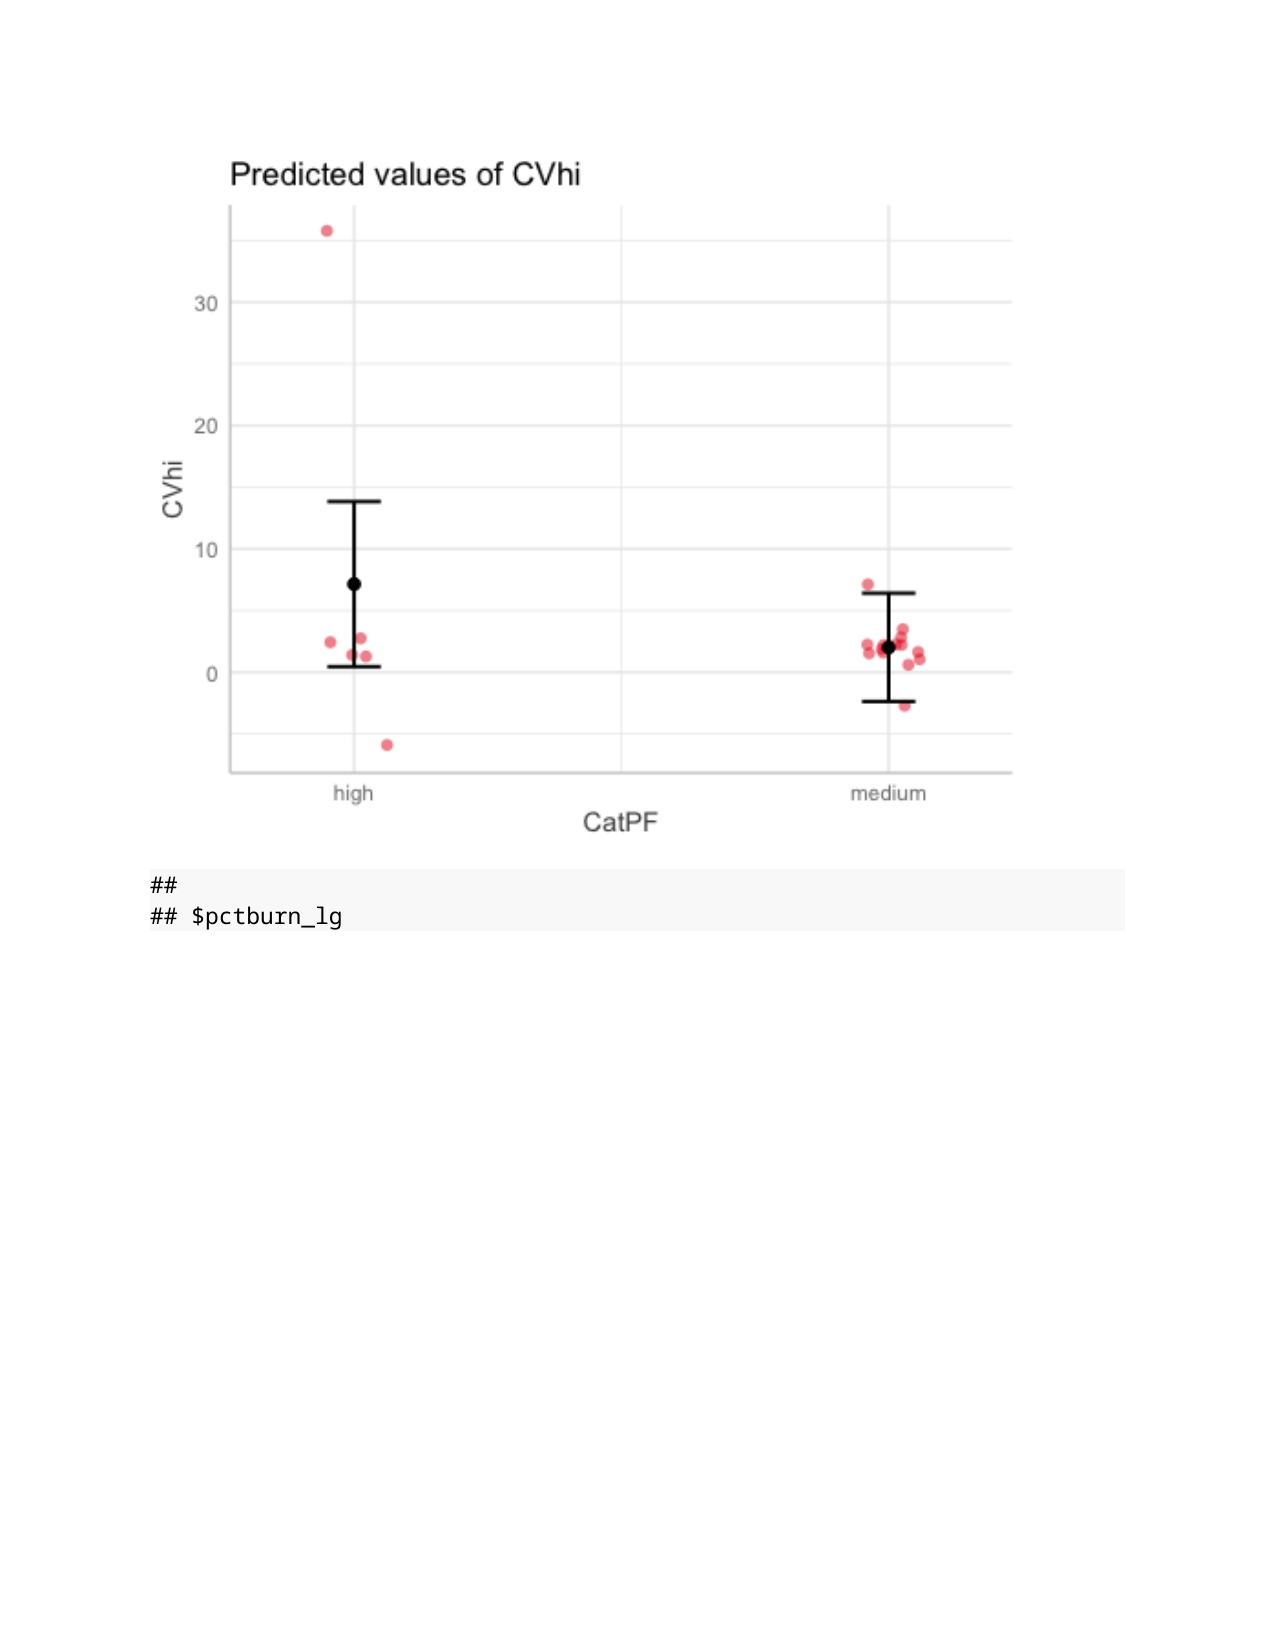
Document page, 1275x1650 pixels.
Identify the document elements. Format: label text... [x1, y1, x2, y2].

picture [150, 150, 1025, 850]
text ## ## $pctburn_lg [150, 869, 1125, 931]
